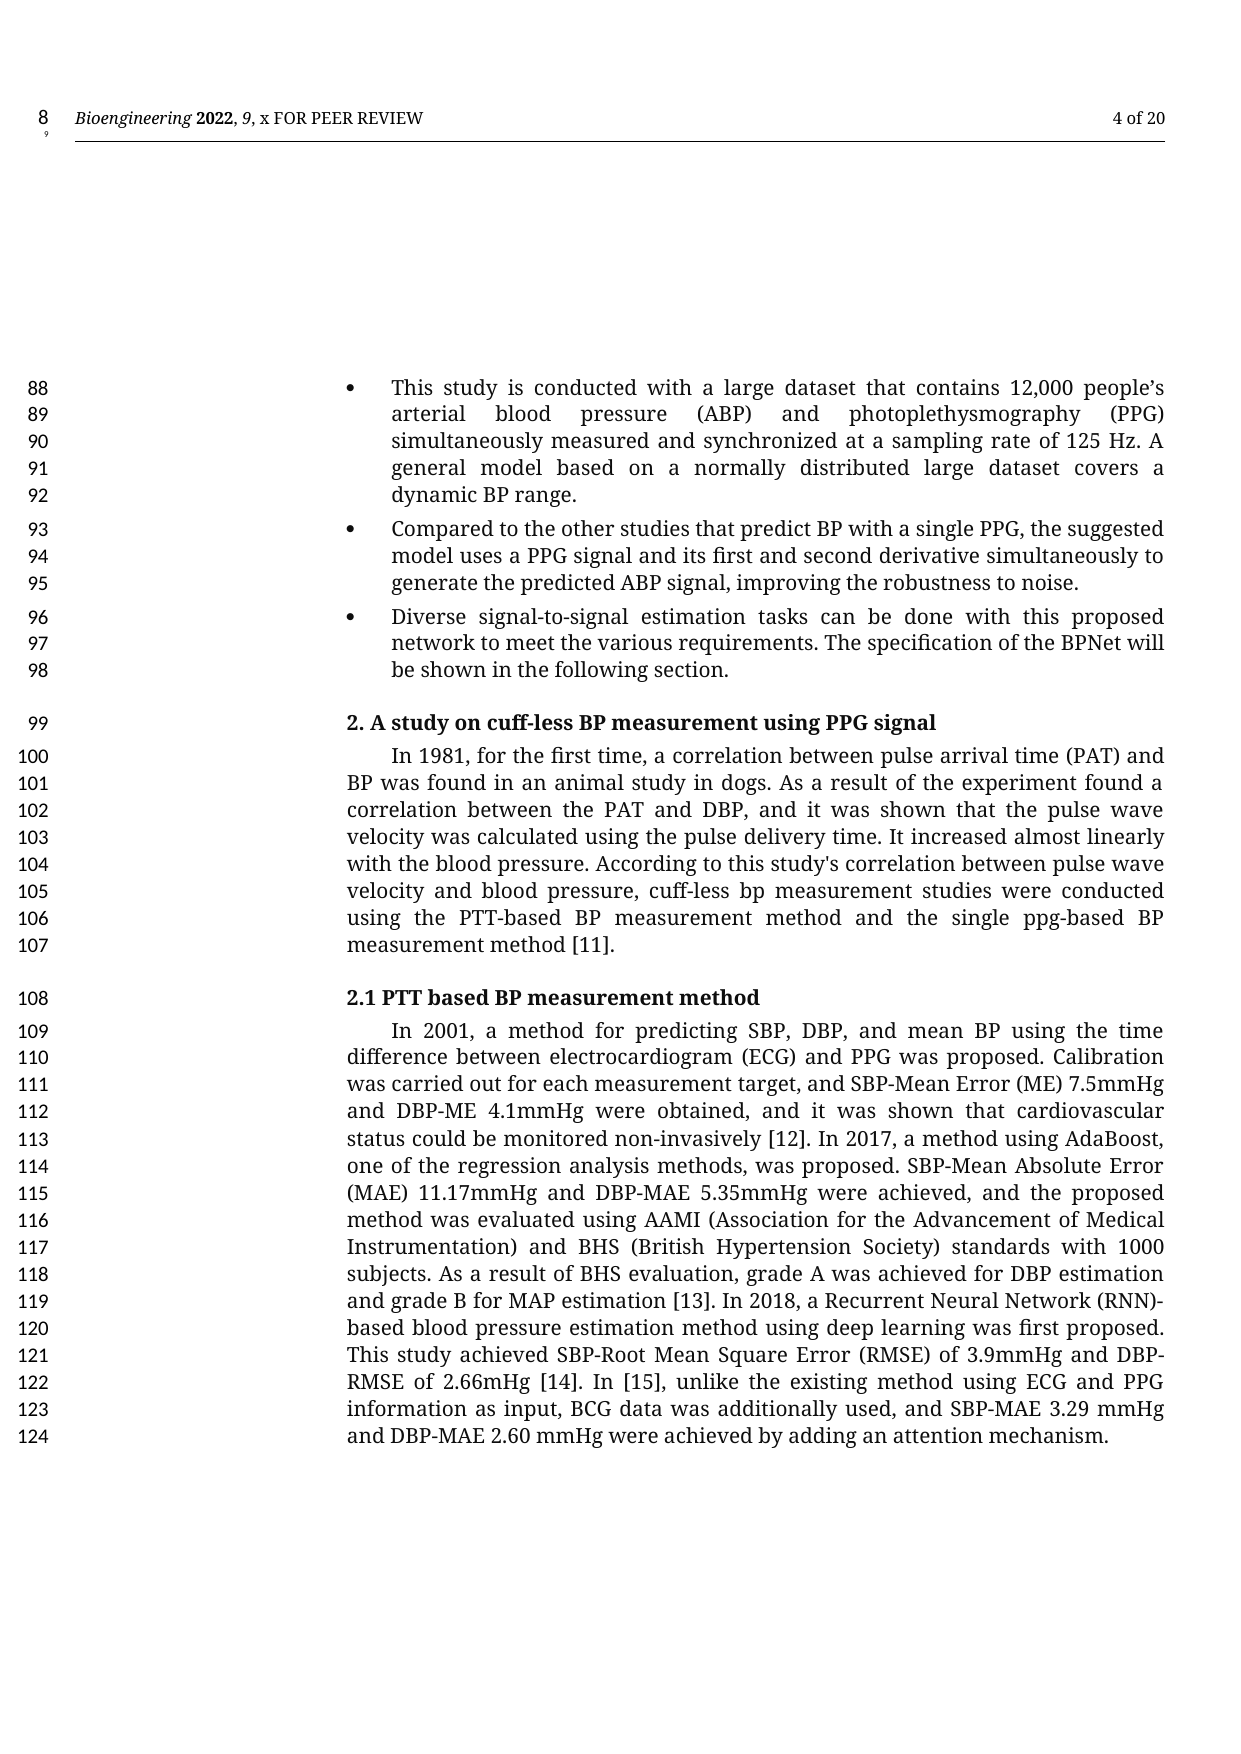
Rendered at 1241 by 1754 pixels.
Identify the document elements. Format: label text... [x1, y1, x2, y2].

text Compared to the other studies that predict BP with a single PPG, the suggested model uses a PPG signal and its first and second derivative simultaneously to generate the predicted ABP signal, improving the robustness to noise. [347, 515, 1165, 596]
text Diverse signal-to-signal estimation tasks can be done with this proposed network to meet the various requirements. The specification of the BPNet will be shown in the following section. [347, 603, 1165, 684]
text This study is conducted with a large dataset that contains 12,000 people’s arterial blood pressure (ABP) and photoplethysmography (PPG) simultaneously measured and synchronized at a sampling rate of 125 Hz. A general model based on a normally distributed large dataset covers a dynamic BP range. [347, 374, 1165, 509]
text In 1981, for the first time, a correlation between pulse arrival time (PAT) and BP was found in an animal study in dogs. As a result of the experiment found a correlation between the PAT and DBP, and it was shown that the pulse wave velocity was calculated using the pulse delivery time. It increased almost linearly with the blood pressure. According to this study's correlation between pulse wave velocity and blood pressure, cuff-less bp measurement studies were conducted using the PTT-based BP measurement method and the single ppg-based BP measurement method [11]. [347, 742, 1165, 959]
text In 2001, a method for predicting SBP, DBP, and mean BP using the time difference between electrocardiogram (ECG) and PPG was proposed. Calibration was carried out for each measurement target, and SBP-Mean Error (ME) 7.5mmHg and DBP-ME 4.1mmHg were obtained, and it was shown that cardiovascular status could be monitored non-invasively [12]. In 2017, a method using AdaBoost, one of the regression analysis methods, was proposed. SBP-Mean Absolute Error (MAE) 11.17mmHg and DBP-MAE 5.35mmHg were achieved, and the proposed method was evaluated using AAMI (Association for the Advancement of Medical Instrumentation) and BHS (British Hypertension Society) standards with 1000 subjects. As a result of BHS evaluation, grade A was achieved for DBP estimation and grade B for MAP estimation [13]. In 2018, a Recurrent Neural Network (RNN)-based blood pressure estimation method using deep learning was first proposed. This study achieved SBP-Root Mean Square Error (RMSE) of 3.9mmHg and DBP-RMSE of 2.66mHg [14]. In [15], unlike the existing method using ECG and PPG information as input, BCG data was additionally used, and SBP-MAE 3.29 mmHg and DBP-MAE 2.60 mmHg were achieved by adding an attention mechanism. [347, 1017, 1165, 1450]
subtitle 2. A study on cuff-less BP measurement using PPG signal [347, 709, 1165, 736]
subtitle 2.1 PTT based BP measurement method [347, 984, 1165, 1011]
